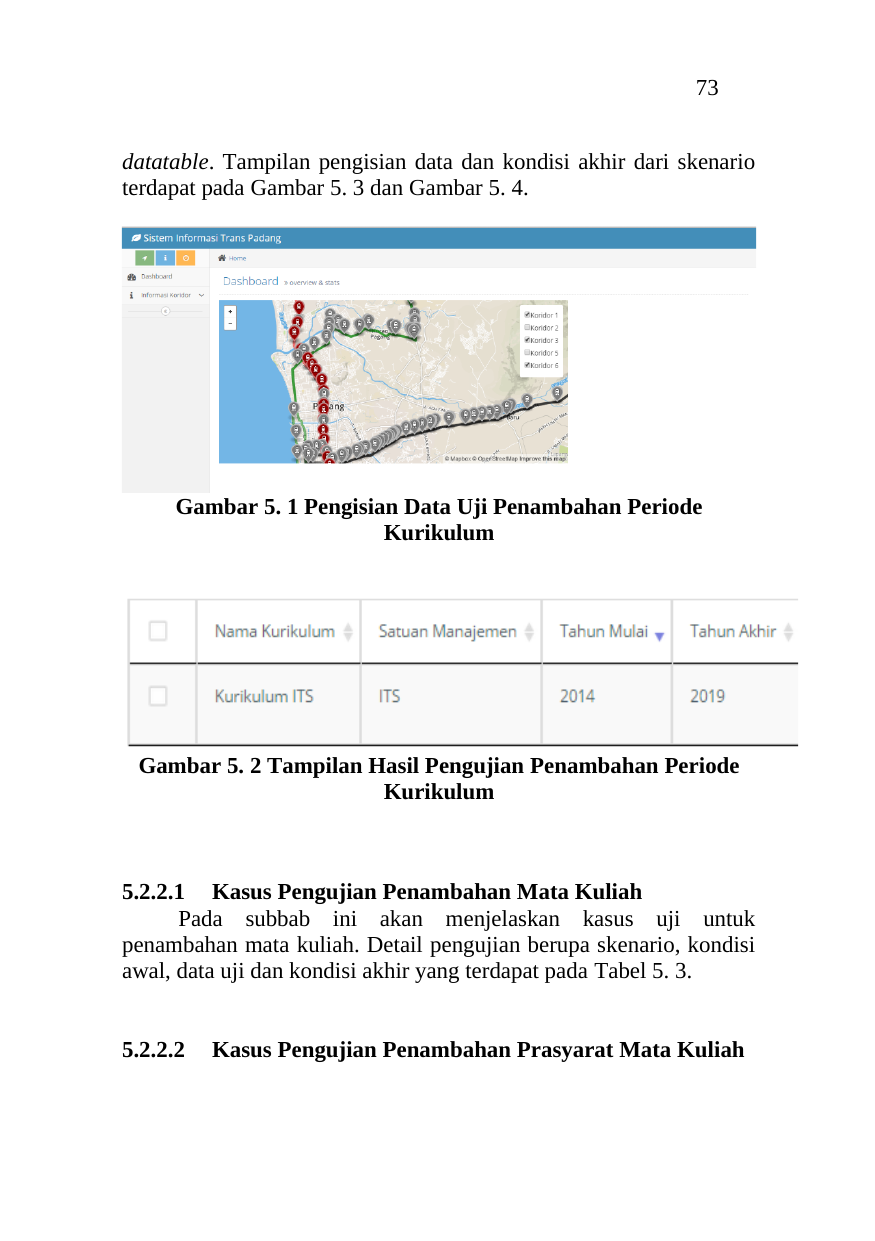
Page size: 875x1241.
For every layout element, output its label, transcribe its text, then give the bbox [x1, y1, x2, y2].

text Gambar 5. 1 Pengisian Data Uji Penambahan Periode Kurikulum [122, 493, 756, 546]
picture [121, 226, 757, 493]
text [122, 148, 756, 200]
subtitle Kasus Pengujian Penambahan Mata Kuliah [122, 878, 756, 905]
text Gambar 5. 2 Tampilan Hasil Pengujian Penambahan Periode Kurikulum [122, 752, 756, 805]
subtitle Kasus Pengujian Penambahan Prasyarat Mata Kuliah [122, 1036, 756, 1063]
picture [121, 592, 799, 752]
